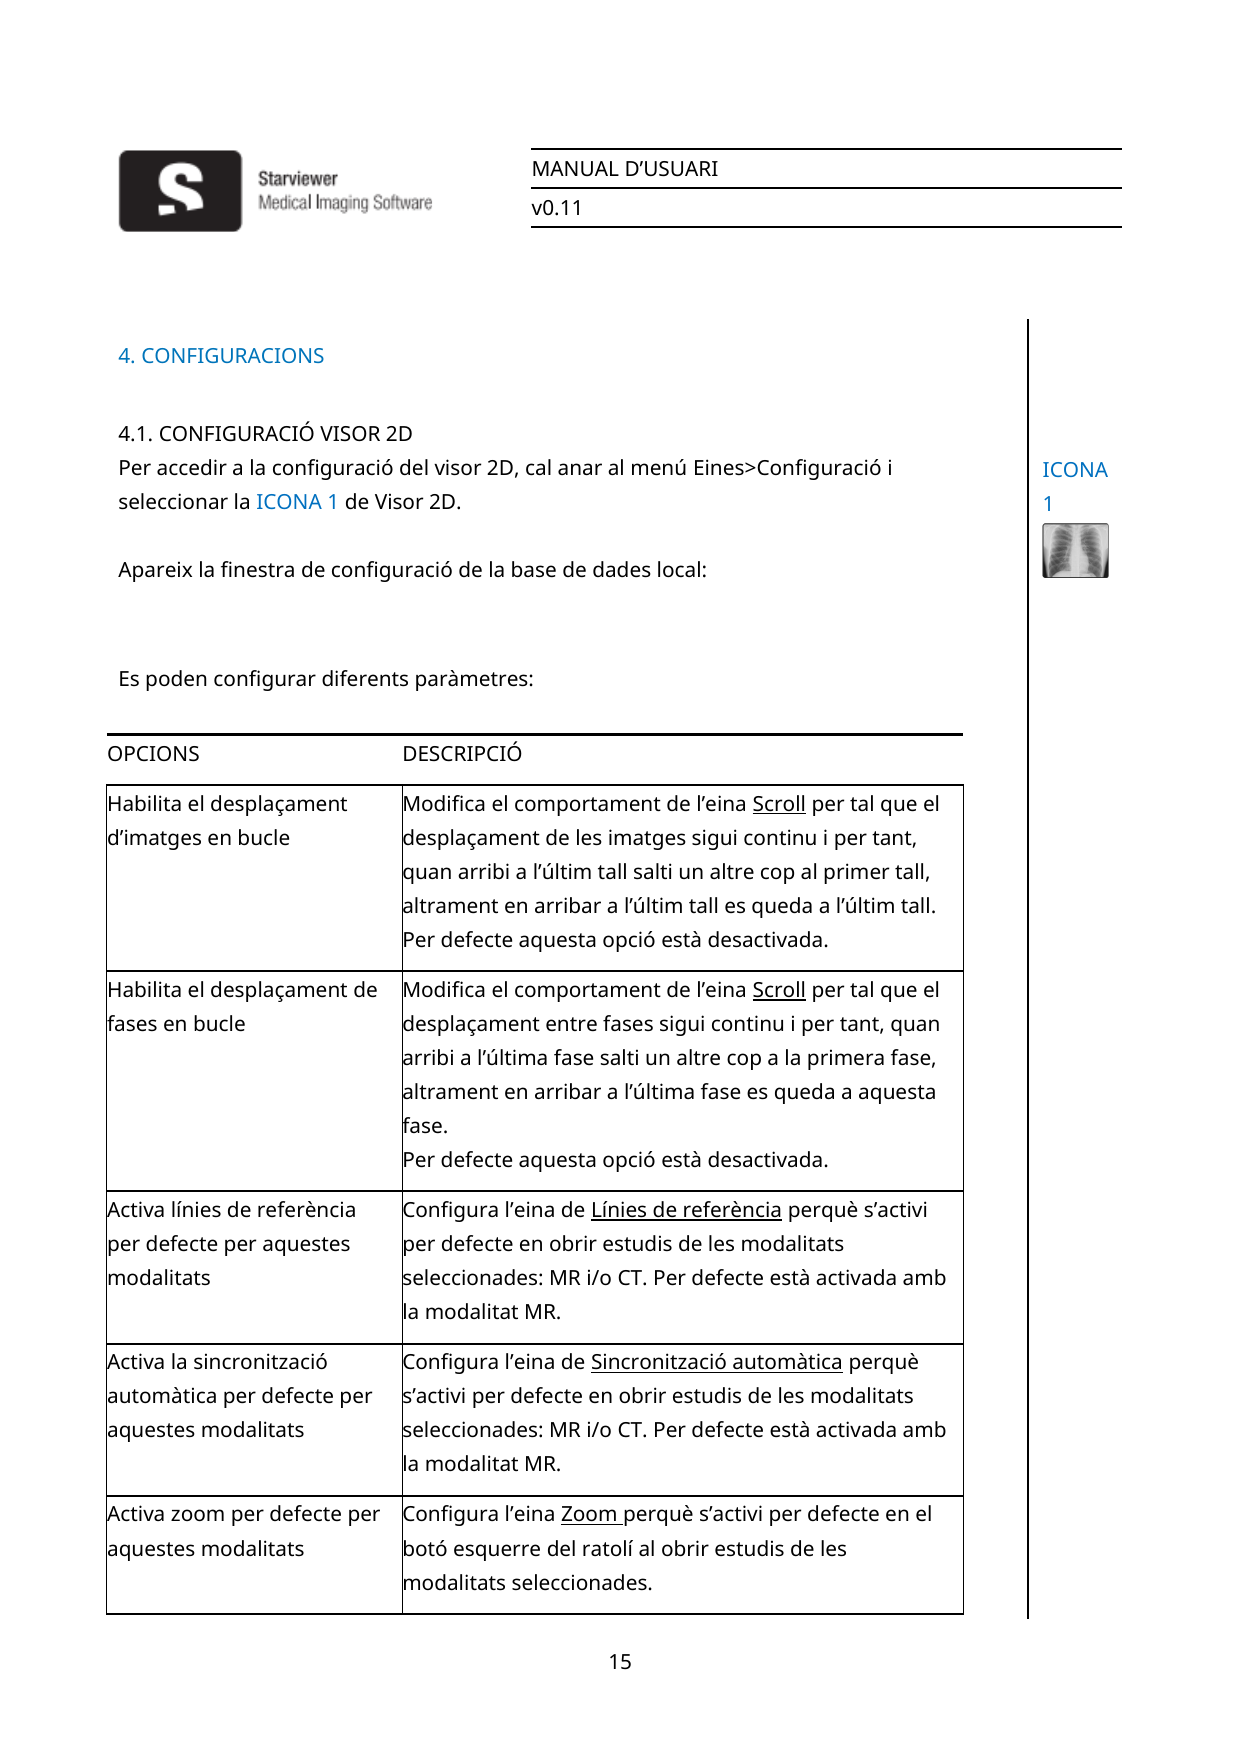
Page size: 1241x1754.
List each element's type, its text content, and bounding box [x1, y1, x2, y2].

table_header opcions [107, 736, 402, 784]
table_header descripció [402, 736, 963, 784]
subtitle Configuració Visor 2D [118, 419, 1027, 448]
picture [1042, 523, 1109, 578]
table_header ICONA 1 [1029, 319, 1122, 1618]
table_cell Configura l’eina de Línies de referència perquè s’activi per defecte en obrir estudis de les modalitats seleccionades: MR i/o CT. Per defecte està activada amb la modalitat MR. [403, 1192, 963, 1342]
table_cell Habilita el desplaçament d’imatges en bucle [107, 786, 402, 970]
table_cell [403, 1497, 963, 1613]
table_cell Modifica el comportament de l’eina Scroll per tal que el desplaçament de les imatges sigui continu i per tant, quan arribi a l’últim tall salti un altre cop al primer tall, altrament en arribar a l’últim tall es queda a l’últim tall. Per defecte aquesta opció està desactivada. [403, 786, 963, 970]
table_cell Modifica el comportament de l’eina Scroll per tal que el desplaçament entre fases sigui continu i per tant, quan arribi a l’última fase salti un altre cop a la primera fase, altrament en arribar a l’última fase es queda a aquesta fase. Per defecte aquesta opció està desactivada. [403, 972, 963, 1190]
table_cell Activa línies de referència per defecte per aquestes modalitats [107, 1192, 402, 1342]
table_cell Configura l’eina de Sincronització automàtica perquè s’activi per defecte en obrir estudis de les modalitats seleccionades: MR i/o CT. Per defecte està activada amb la modalitat MR. [403, 1345, 963, 1494]
table_cell Habilita el desplaçament de fases en bucle [107, 972, 402, 1190]
text Es poden configurar diferents paràmetres: [118, 664, 1027, 693]
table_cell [107, 1497, 402, 1613]
text Per accedir a la configuració del visor 2D, cal anar al menú Eines>Configuració i seleccionar la ICONA 1 de Visor 2D. [118, 453, 1027, 516]
subtitle Configuracions [118, 341, 1027, 370]
text Apareix la finestra de configuració de la base de dades local: [118, 555, 1027, 584]
table_cell Activa la sincronització automàtica per defecte per aquestes modalitats [107, 1345, 402, 1494]
